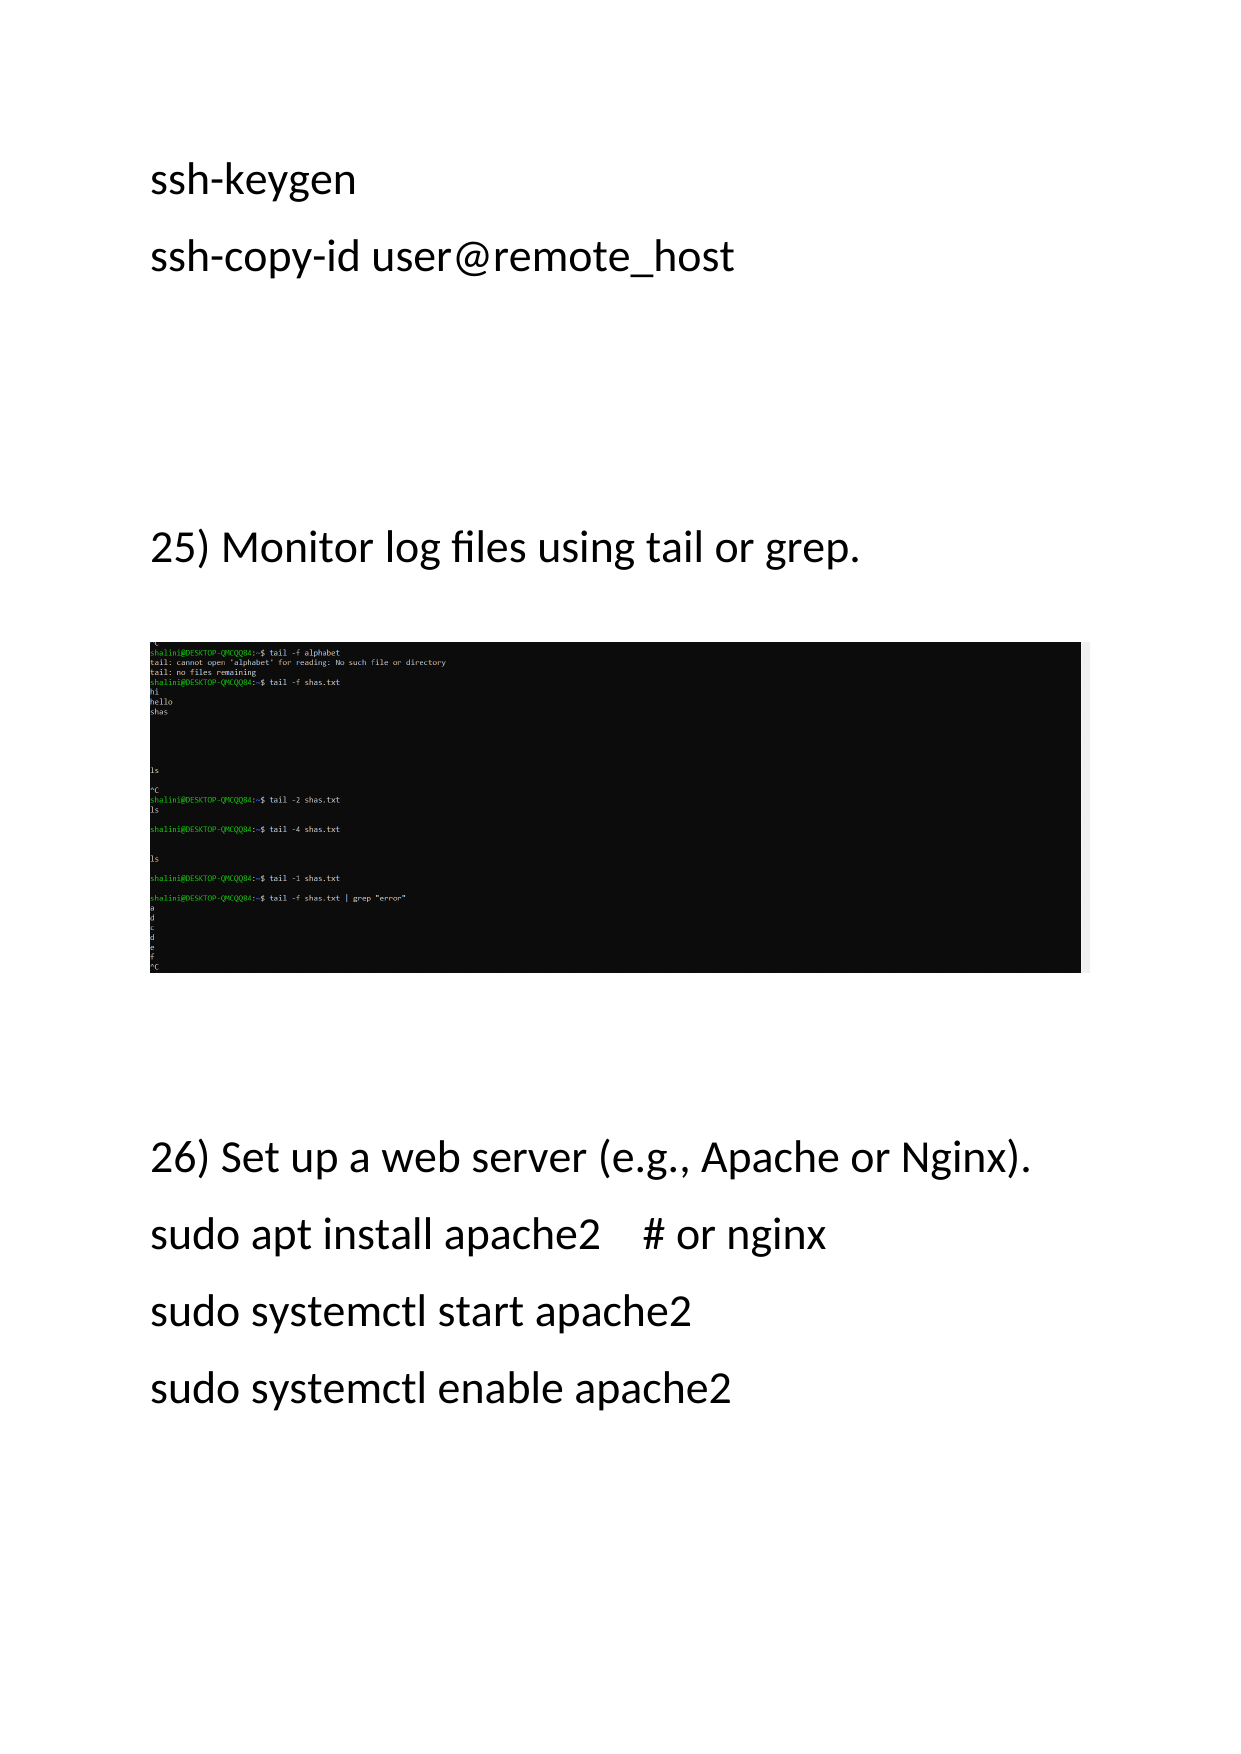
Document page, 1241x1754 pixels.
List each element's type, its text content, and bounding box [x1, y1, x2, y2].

picture [150, 642, 1091, 973]
text sudo systemctl enable apache2 [150, 1359, 1090, 1415]
text 26) Set up a web server (e.g., Apache or Nginx). [150, 1068, 1090, 1184]
text sudo apt install apache2 # or nginx [150, 1205, 1090, 1261]
text sudo systemctl start apache2 [150, 1282, 1090, 1338]
text ssh-copy-id user@remote_host [150, 227, 1090, 283]
text ssh-keygen [150, 150, 1090, 206]
text 25) Monitor log files using tail or grep. [150, 458, 1090, 574]
